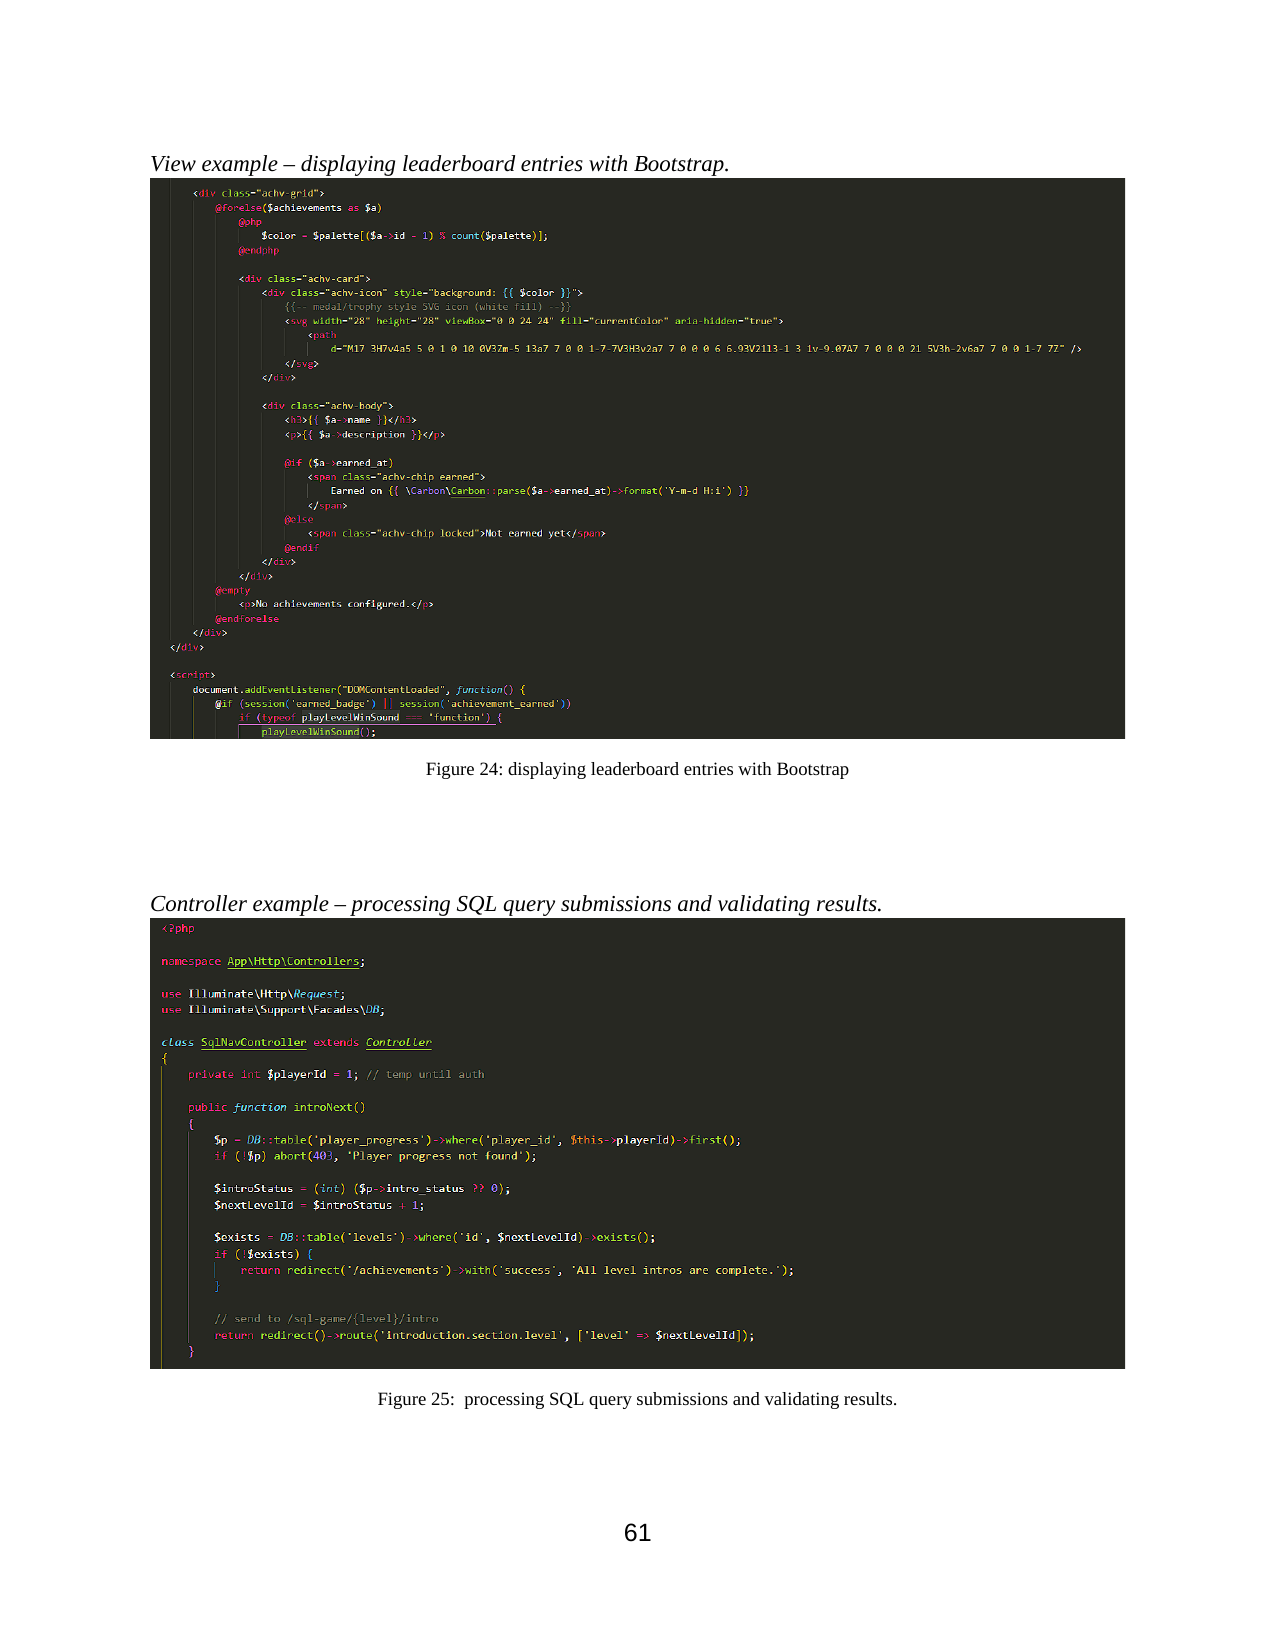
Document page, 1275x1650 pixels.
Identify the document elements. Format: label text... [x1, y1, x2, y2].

text Figure 25: processing SQL query submissions and validating results. [150, 1388, 1125, 1409]
picture [150, 178, 1125, 739]
text Controller example – processing SQL query submissions and validating results. [150, 890, 1125, 918]
picture [150, 918, 1125, 1369]
text View example – displaying leaderboard entries with Bootstrap. [150, 150, 1125, 178]
text Figure 24: displaying leaderboard entries with Bootstrap [150, 757, 1125, 779]
